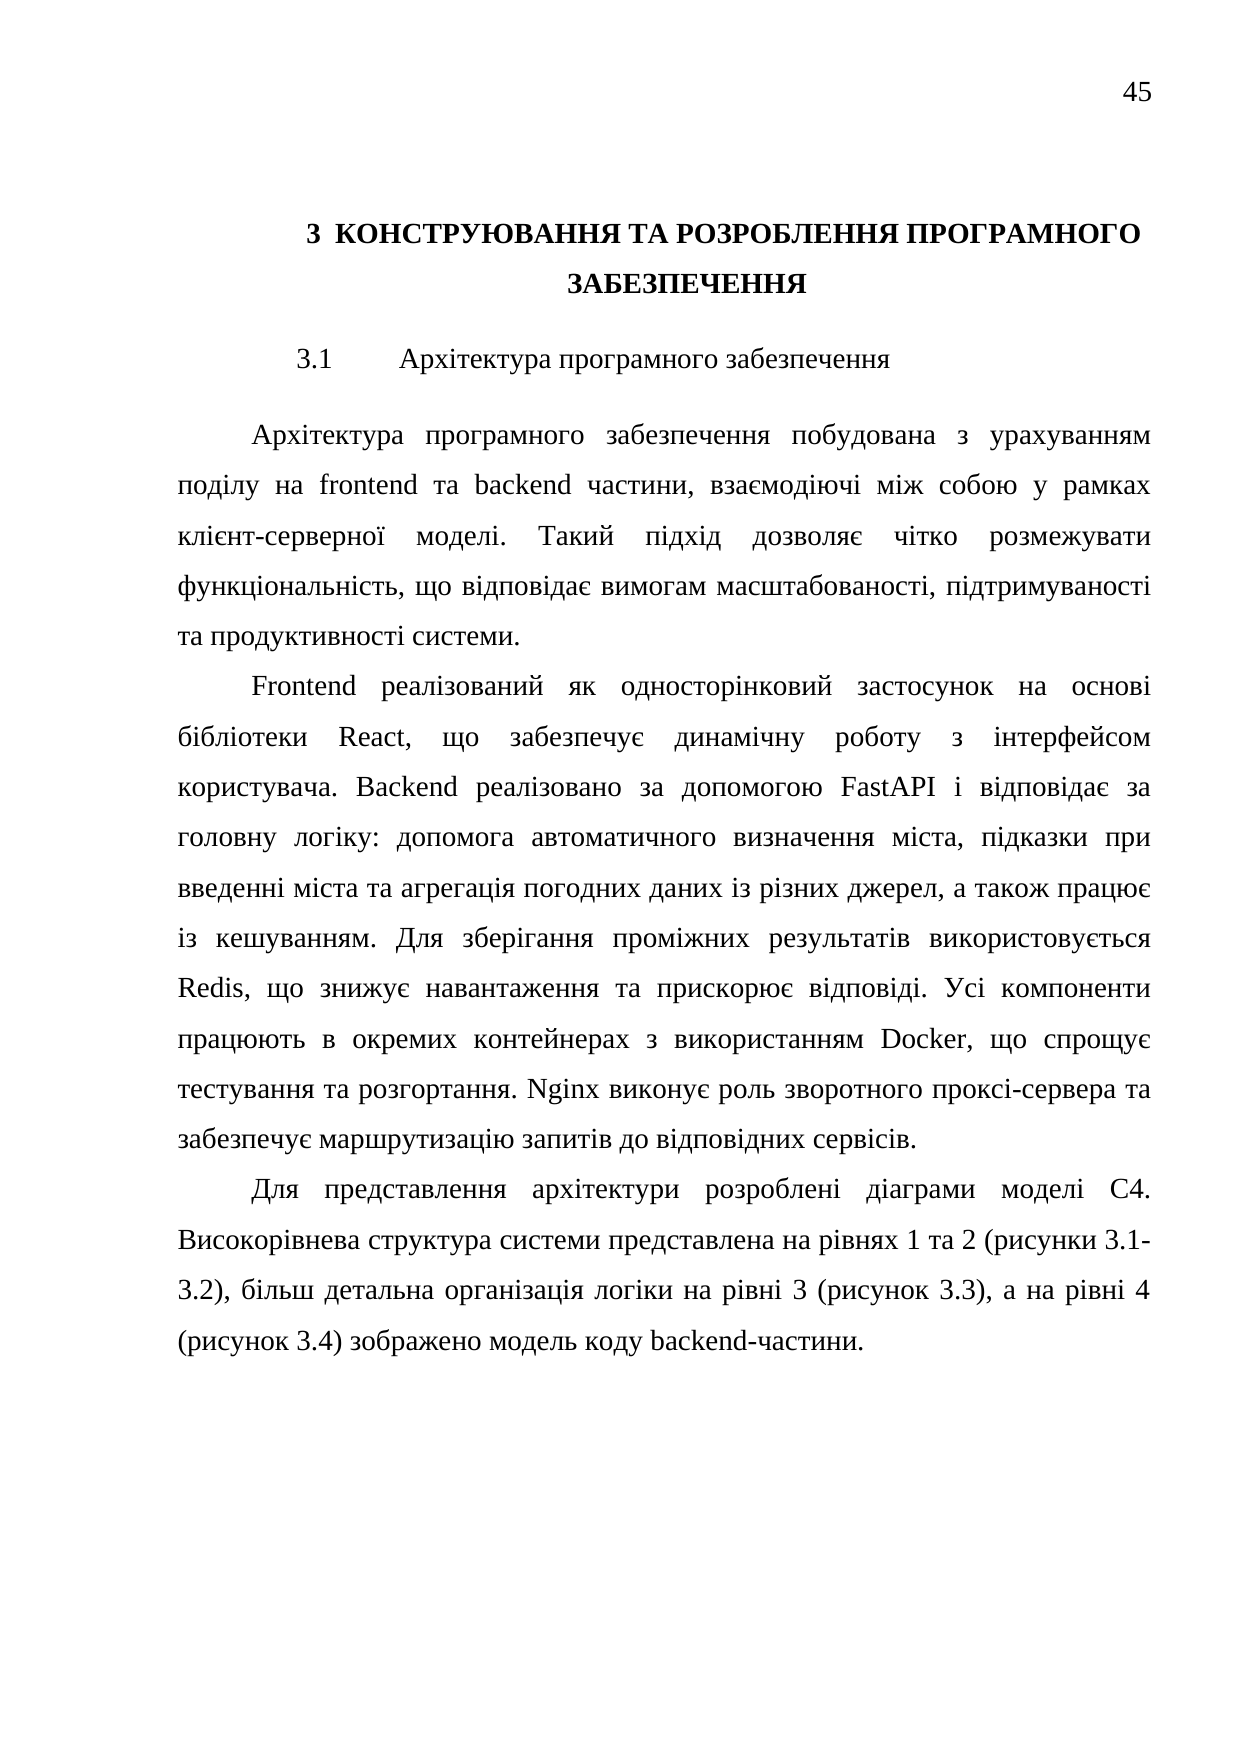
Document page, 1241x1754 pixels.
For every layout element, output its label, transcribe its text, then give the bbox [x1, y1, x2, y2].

text Архітектура програмного забезпечення побудована з урахуванням поділу на frontend та backend частини, взаємодіючі між собою у рамках клієнт-серверної моделі. Такий підхід дозволяє чітко розмежувати функціональність, що відповідає вимогам масштабованості, підтримуваності та продуктивності системи. [177, 417, 1152, 652]
text Архітектура програмного забезпечення [222, 342, 1152, 375]
text КОНСТРУЮВАННЯ ТА РОЗРОБЛЕННЯ ПРОГРАМНОГО ЗАБЕЗПЕЧЕННЯ [222, 216, 1152, 300]
text Frontend реалізований як односторінковий застосунок на основі бібліотеки React, що забезпечує динамічну роботу з інтерфейсом користувача. Backend реалізовано за допомогою FastAPI і відповідає за головну логіку: допомога автоматичного визначення міста, підказки при введенні міста та агрегація погодних даних із різних джерел, а також працює із кешуванням. Для зберігання проміжних результатів використовується Redis, що знижує навантаження та прискорює відповіді. Усі компоненти працюють в окремих контейнерах з використанням Docker, що спрощує тестування та розгортання. Nginx виконує роль зворотного проксі-сервера та забезпечує маршрутизацію запитів до відповідних сервісів. [177, 668, 1152, 1155]
text Для представлення архітектури розроблені діаграми моделі C4. Високорівнева структура системи представлена на рівнях 1 та 2 (рисунки 3.1-3.2), більш детальна організація логіки на рівні 3 (рисунок 3.3), а на рівні 4 (рисунок 3.4) зображено модель коду backend-частини. [177, 1172, 1152, 1356]
